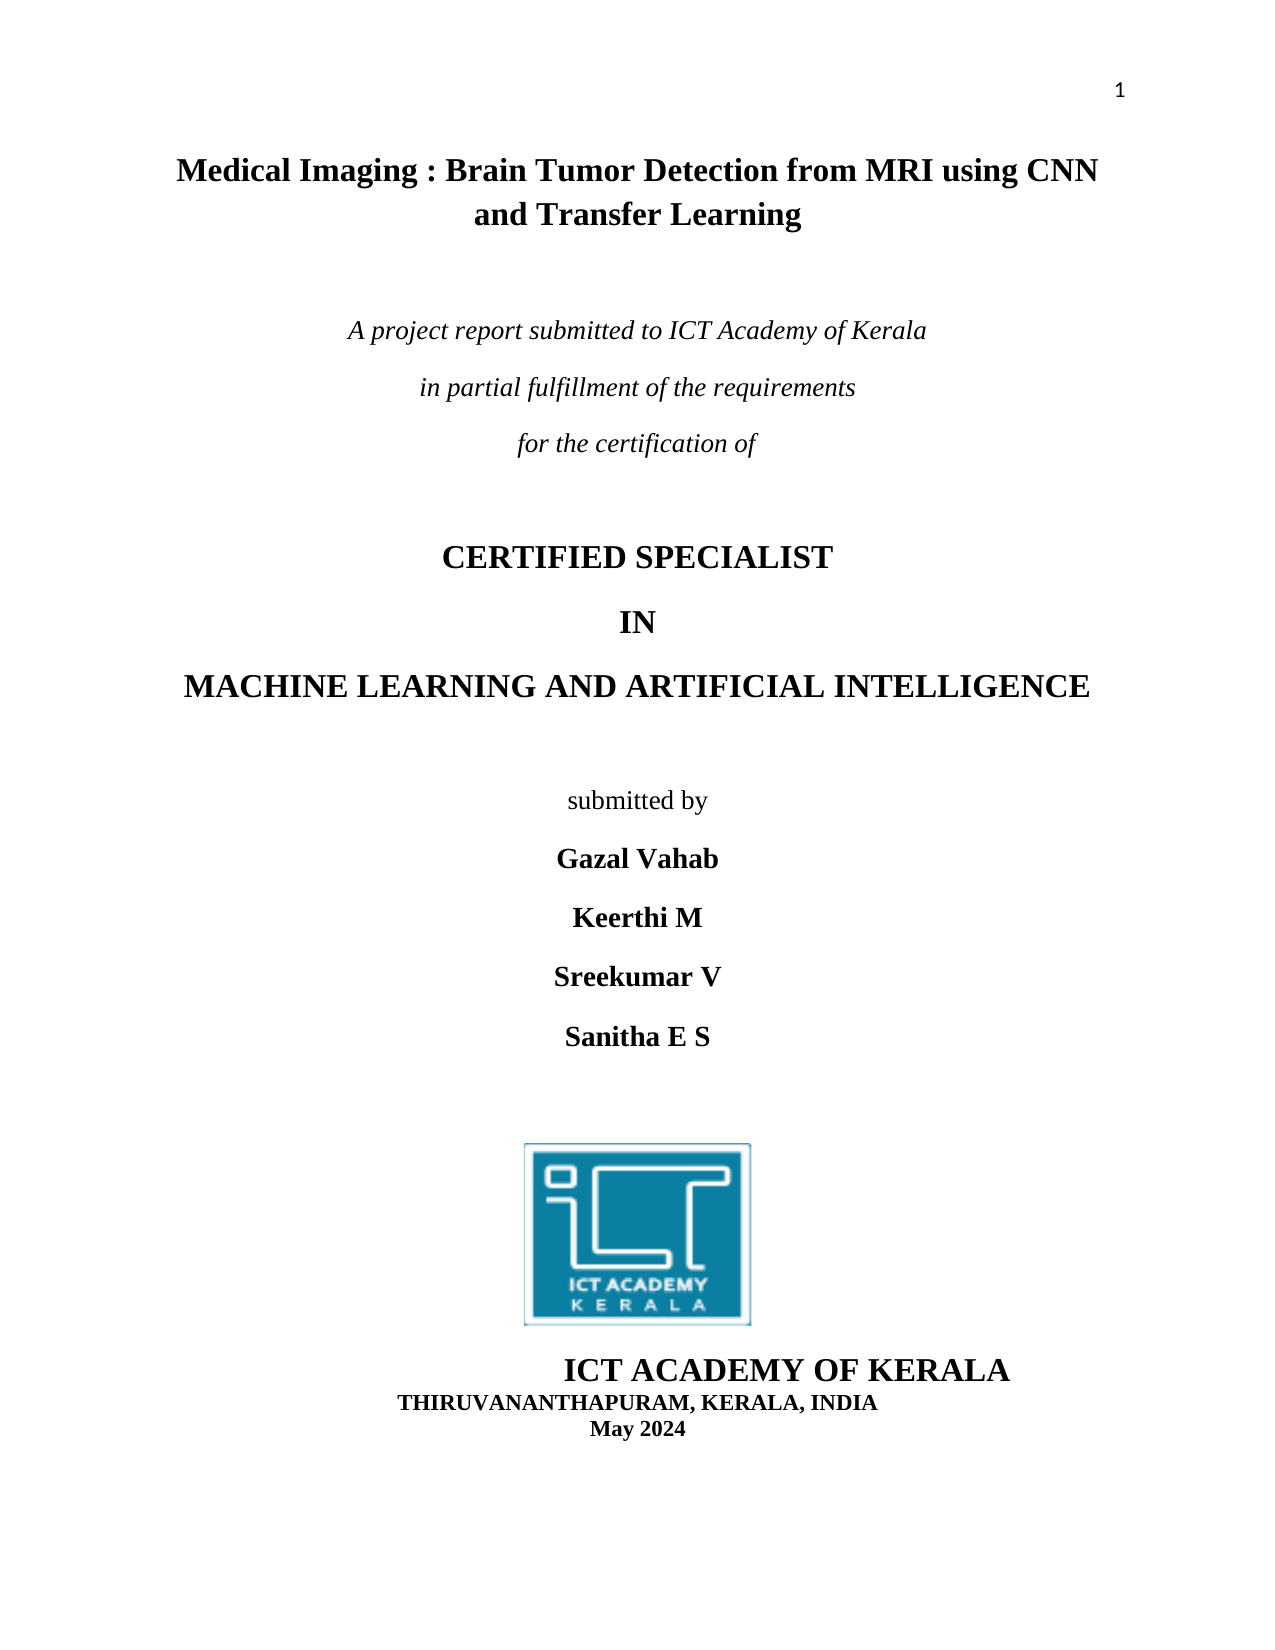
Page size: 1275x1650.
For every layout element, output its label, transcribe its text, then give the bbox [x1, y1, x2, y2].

text submitted by [150, 784, 1125, 815]
text ICT ACADEMY OF KERALA [150, 1350, 1125, 1389]
text Gazal Vahab [150, 841, 1125, 874]
text Keerthi M [150, 900, 1125, 934]
picture [523, 1143, 752, 1326]
text CERTIFIED SPECIALIST [150, 537, 1125, 575]
text Sanitha E S [150, 1019, 1125, 1052]
text in partial fulfillment of the requirements [150, 371, 1125, 402]
text A project report submitted to ICT Academy of Kerala [150, 314, 1125, 345]
text IN [150, 602, 1125, 640]
text May 2024 [150, 1415, 1125, 1441]
text Sreekumar V [150, 959, 1125, 993]
text Medical Imaging : Brain Tumor Detection from MRI using CNN and Transfer Learning [150, 150, 1125, 232]
text THIRUVANANTHAPURAM, KERALA, INDIA [150, 1389, 1125, 1415]
text MACHINE LEARNING AND ARTIFICIAL INTELLIGENCE [150, 667, 1125, 705]
text for the certification of [150, 427, 1125, 458]
